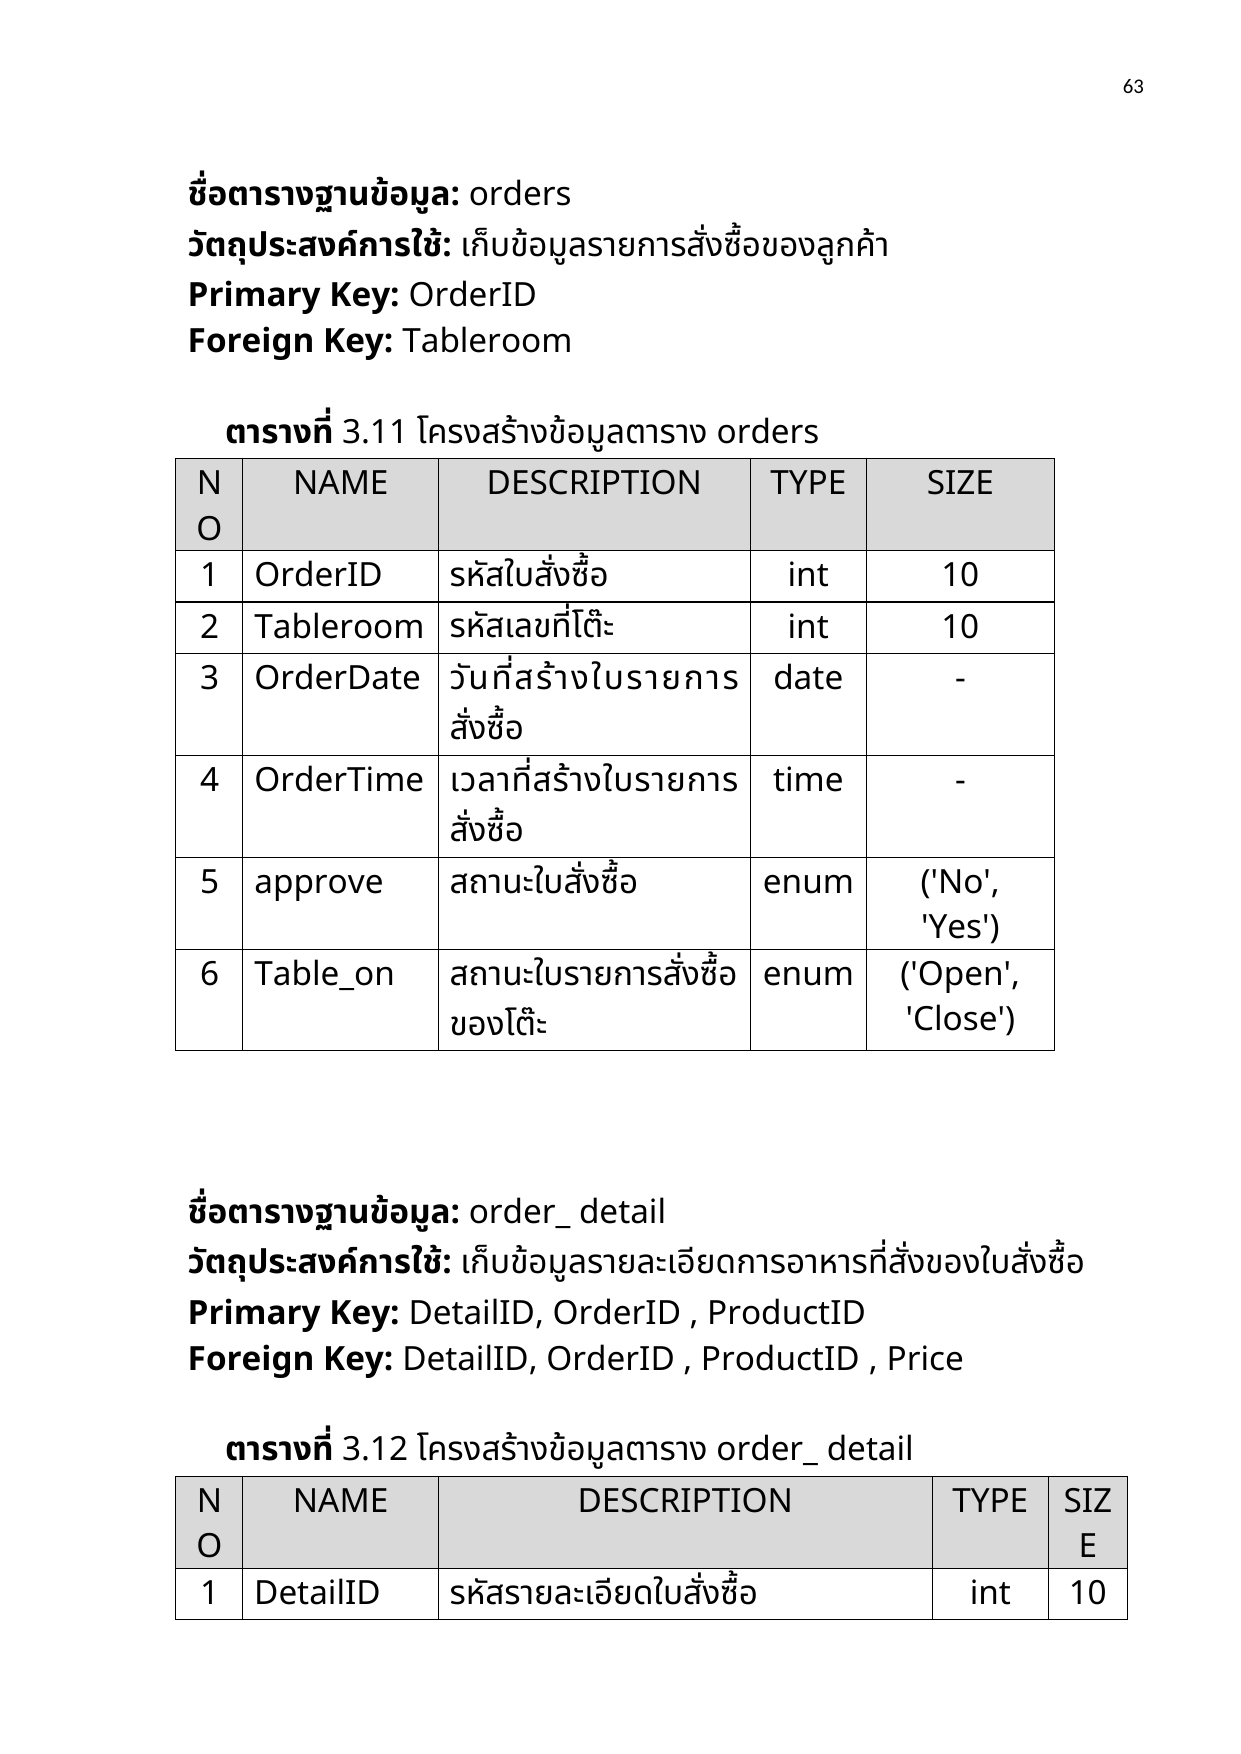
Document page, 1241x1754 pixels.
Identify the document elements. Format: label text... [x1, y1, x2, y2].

text ตารางที่ 3.11 โครงสร้างข้อมูลตาราง orders [225, 407, 1144, 458]
table_cell 10 [1049, 1569, 1127, 1619]
table_cell 2 [176, 603, 242, 653]
table_cell 10 [867, 603, 1054, 653]
table_cell date [751, 654, 866, 755]
text ตารางที่ 3.12 โครงสร้างข้อมูลตาราง order_ detail [225, 1425, 1144, 1476]
table_cell 1 [176, 1569, 242, 1619]
table_header SIZE [867, 459, 1054, 550]
table_cell 4 [176, 756, 242, 857]
table_cell วันที่สร้างใบรายการสั่งซื้อ [439, 654, 750, 755]
text ชื่อตารางฐานข้อมูล: order_ detail [187, 1188, 1144, 1238]
table_cell OrderDate [243, 654, 438, 755]
table_cell ('No', 'Yes') [867, 858, 1054, 948]
table_header TYPE [751, 459, 866, 550]
text วัตถุประสงค์การใช้: เก็บข้อมูลรายการสั่งซื้อของลูกค้า [187, 221, 1144, 271]
table_cell - [867, 654, 1054, 755]
table_cell รหัสเลขที่โต๊ะ [439, 603, 750, 653]
table_cell Table_on [243, 950, 438, 1050]
table_header NO [176, 1477, 242, 1568]
table_header NAME [243, 459, 438, 550]
table_cell รหัสรายละเอียดใบสั่งซื้อ [439, 1569, 932, 1619]
table_cell Tableroom [243, 603, 438, 653]
table_header TYPE [933, 1477, 1048, 1568]
text ชื่อตารางฐานข้อมูล: orders [187, 170, 1144, 221]
table_cell เวลาที่สร้างใบรายการสั่งซื้อ [439, 756, 750, 857]
table_cell int [751, 551, 866, 601]
table_cell OrderTime [243, 756, 438, 857]
table_cell ('Open', 'Close') [867, 950, 1054, 1050]
table_cell enum [751, 950, 866, 1050]
table_cell DetailID [243, 1569, 438, 1619]
table_cell time [751, 756, 866, 857]
table_cell 6 [176, 950, 242, 1050]
table_cell รหัสใบสั่งซื้อ [439, 551, 750, 601]
table_cell approve [243, 858, 438, 948]
text Foreign Key: Tableroom [187, 317, 1144, 362]
table_header NAME [243, 1477, 438, 1568]
table_cell 5 [176, 858, 242, 948]
table_header SIZE [1049, 1477, 1127, 1568]
table_cell 10 [867, 551, 1054, 601]
table_header DESCRIPTION [439, 1477, 932, 1568]
table_cell enum [751, 858, 866, 948]
text Foreign Key: DetailID, OrderID , ProductID , Price [187, 1334, 1144, 1380]
table_cell int [751, 603, 866, 653]
text Primary Key: DetailID, OrderID , ProductID [187, 1289, 1144, 1334]
table_cell int [933, 1569, 1048, 1619]
table_header NO [176, 459, 242, 550]
text Primary Key: OrderID [187, 271, 1144, 317]
table_cell สถานะใบสั่งซื้อ [439, 858, 750, 948]
table_header DESCRIPTION [439, 459, 750, 550]
table_cell สถานะใบรายการสั่งซื้อของโต๊ะ [439, 950, 750, 1050]
text วัตถุประสงค์การใช้: เก็บข้อมูลรายละเอียดการอาหารที่สั่งของใบสั่งซื้อ [187, 1238, 1144, 1289]
table_cell 3 [176, 654, 242, 755]
table_cell 1 [176, 551, 242, 601]
table_cell OrderID [243, 551, 438, 601]
table_cell - [867, 756, 1054, 857]
